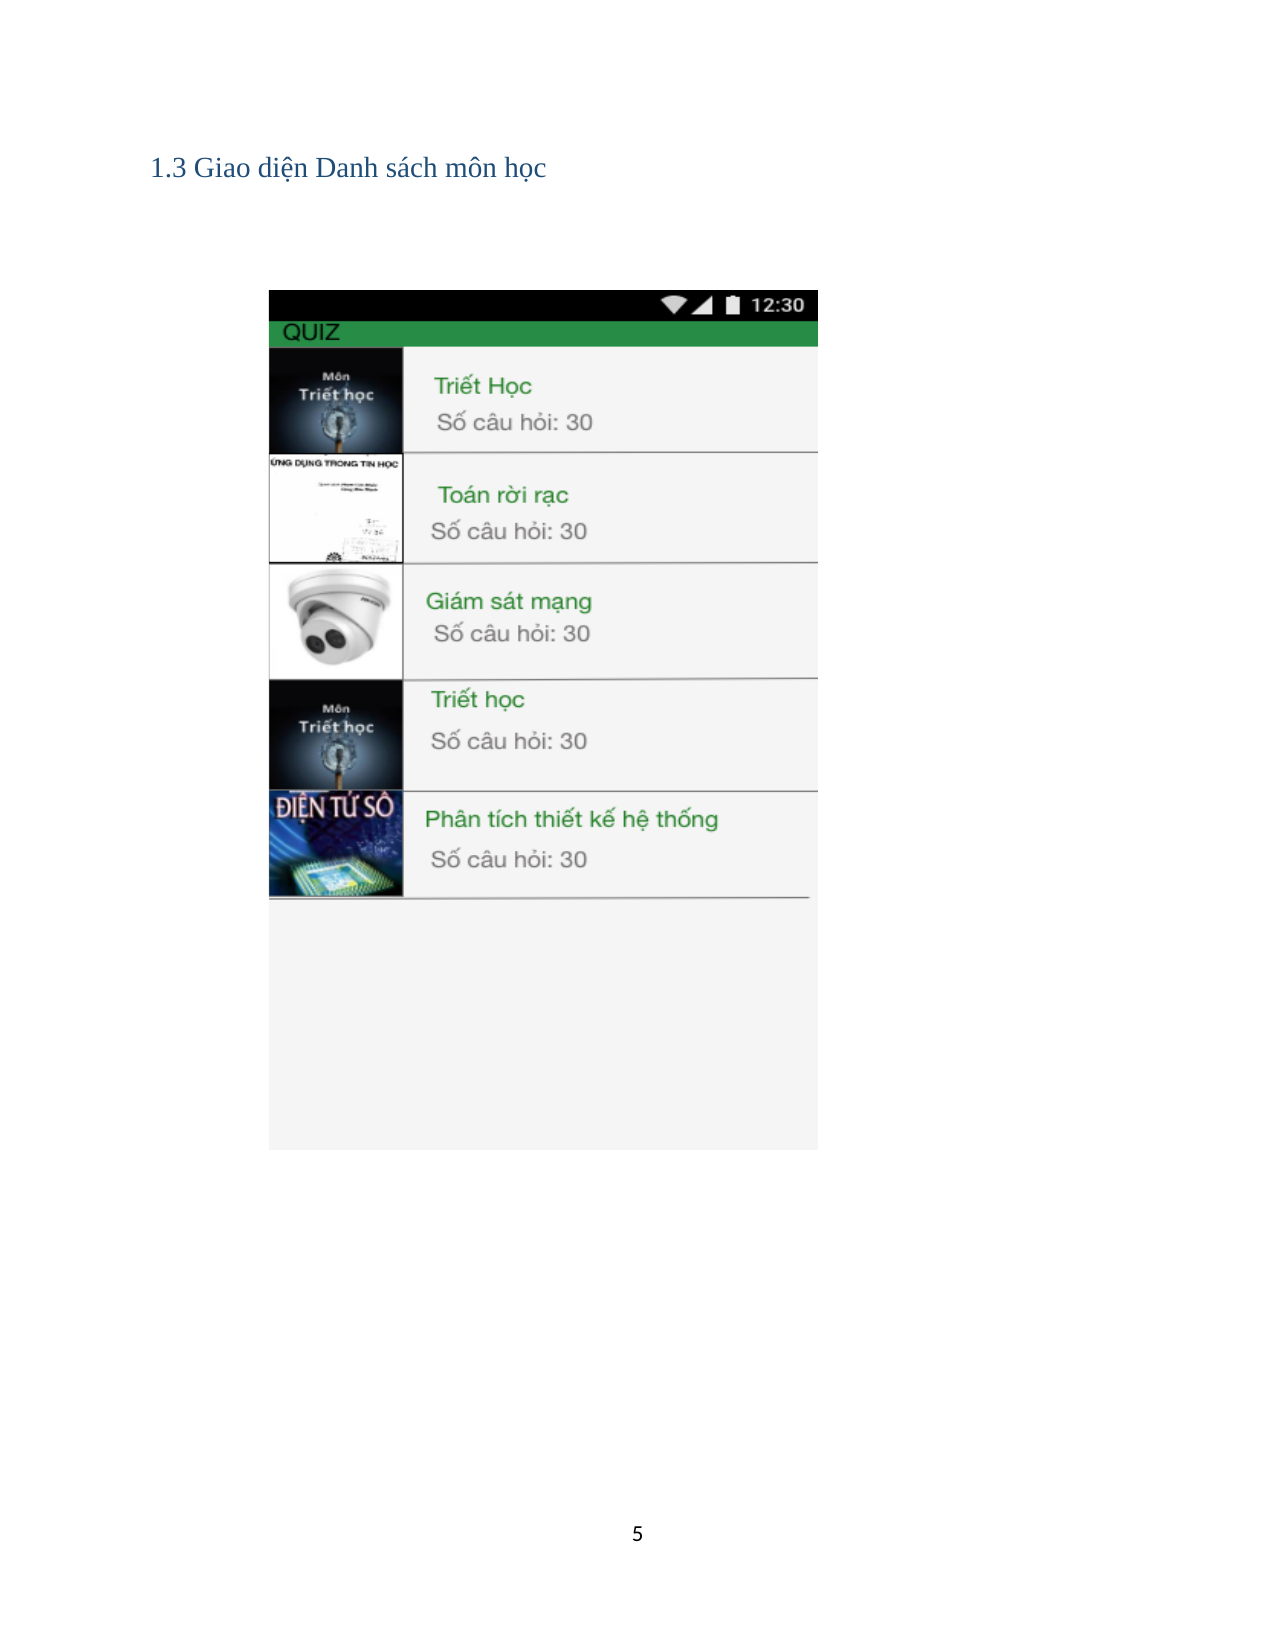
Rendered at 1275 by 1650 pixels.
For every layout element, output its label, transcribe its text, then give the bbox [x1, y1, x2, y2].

subtitle 1.3 Giao diện Danh sách môn học [150, 150, 1125, 183]
picture [268, 290, 818, 1150]
